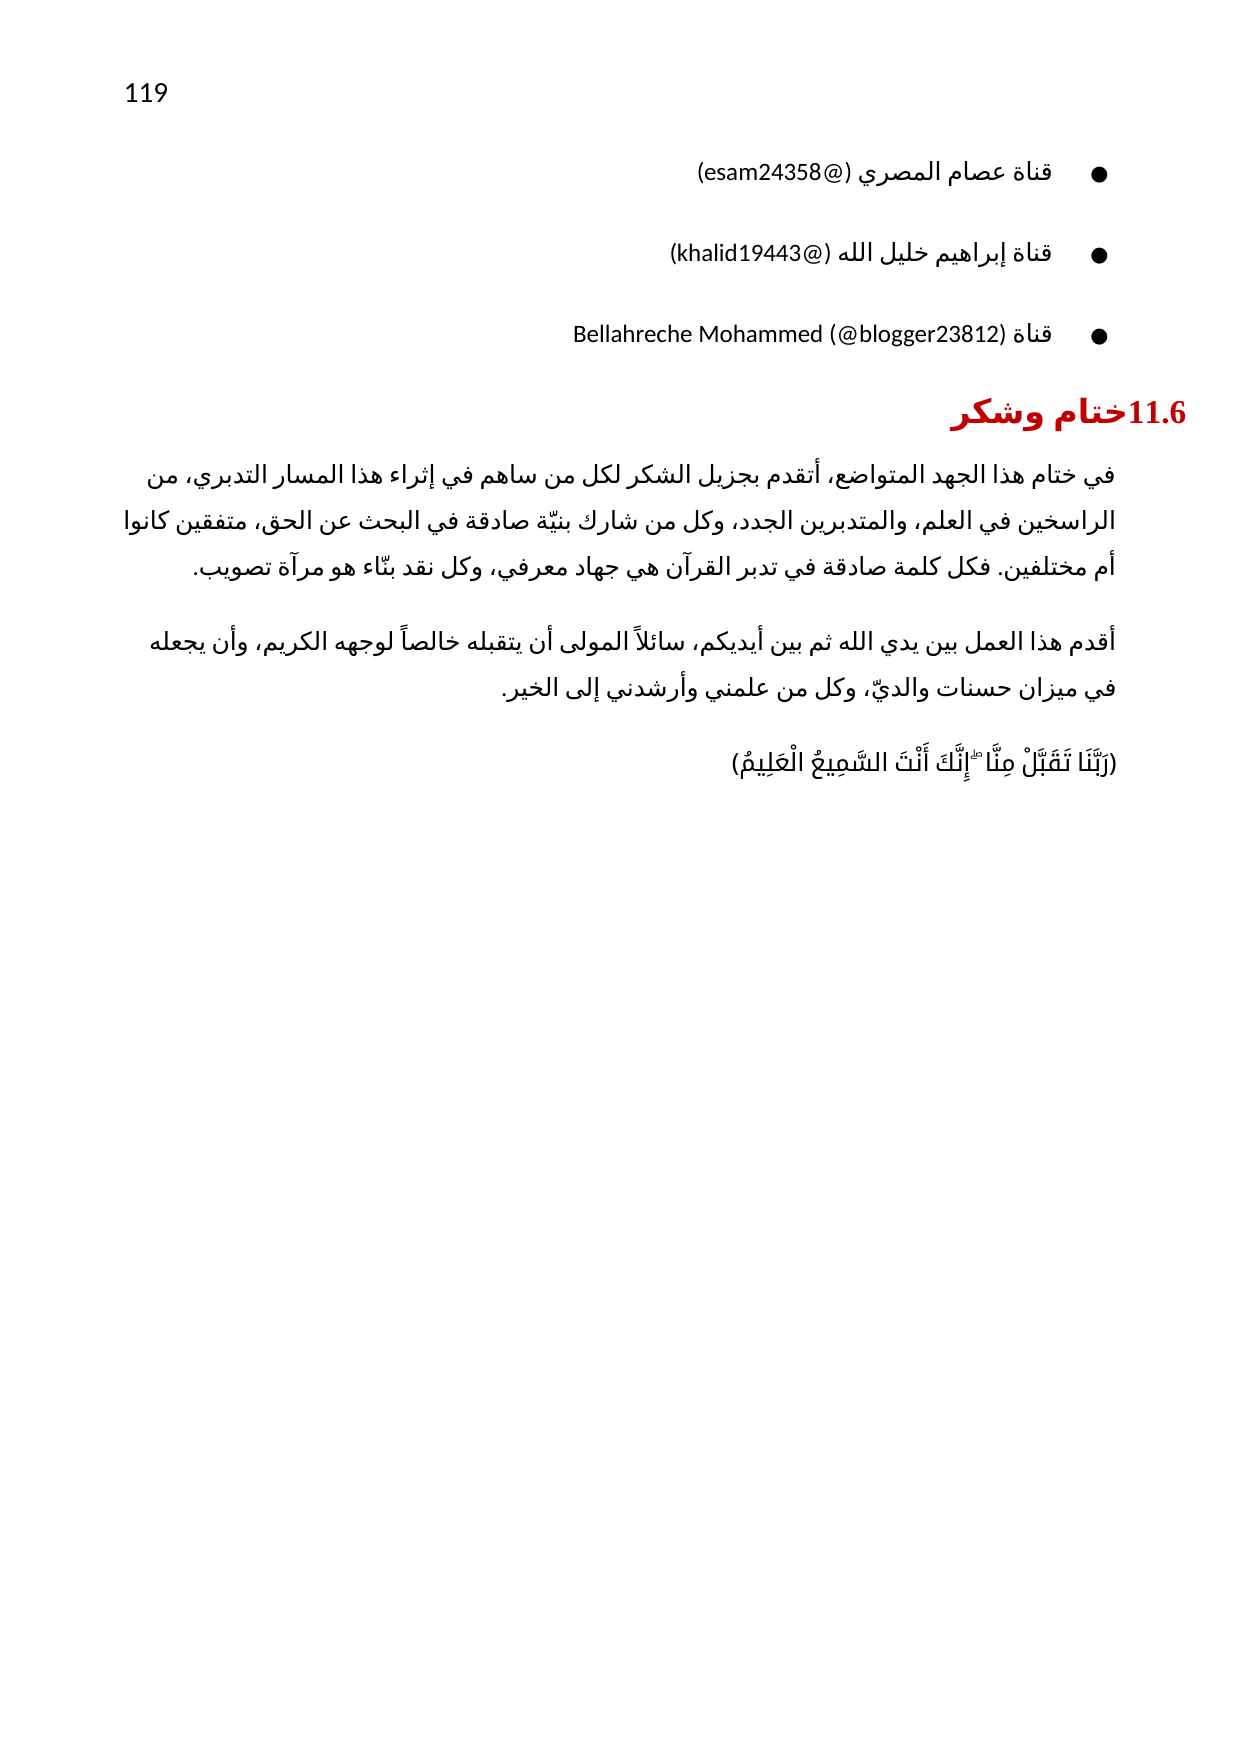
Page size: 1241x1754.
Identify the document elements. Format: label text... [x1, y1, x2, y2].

list قناة Bellahreche Mohammed (@blogger23812) [112, 311, 1090, 354]
text أقدم هذا العمل بين يدي الله ثم بين أيديكم، سائلاً المولى أن يتقبله خالصاً لوجهه الكريم، وأن يجعله في ميزان حسنات والديّ، وكل من علمني وأرشدني إلى الخير. [112, 626, 1117, 702]
list قناة عصام المصري (@esam24358) [112, 150, 1090, 193]
list قناة إبراهيم خليل الله (@khalid19443) [112, 231, 1090, 273]
text ﴿رَبَّنَا تَقَبَّلْ مِنَّا ۖ إِنَّكَ أَنْتَ السَّمِيعُ الْعَلِيمُ﴾ [112, 747, 1117, 777]
subtitle ختام وشكر [112, 392, 1128, 431]
text في ختام هذا الجهد المتواضع، أتقدم بجزيل الشكر لكل من ساهم في إثراء هذا المسار التدبري، من الراسخين في العلم، والمتدبرين الجدد، وكل من شارك بنيّة صادقة في البحث عن الحق، متفقين كانوا أم مختلفين. فكل كلمة صادقة في تدبر القرآن هي جهاد معرفي، وكل نقد بنّاء هو مرآة تصويب. [112, 460, 1117, 582]
